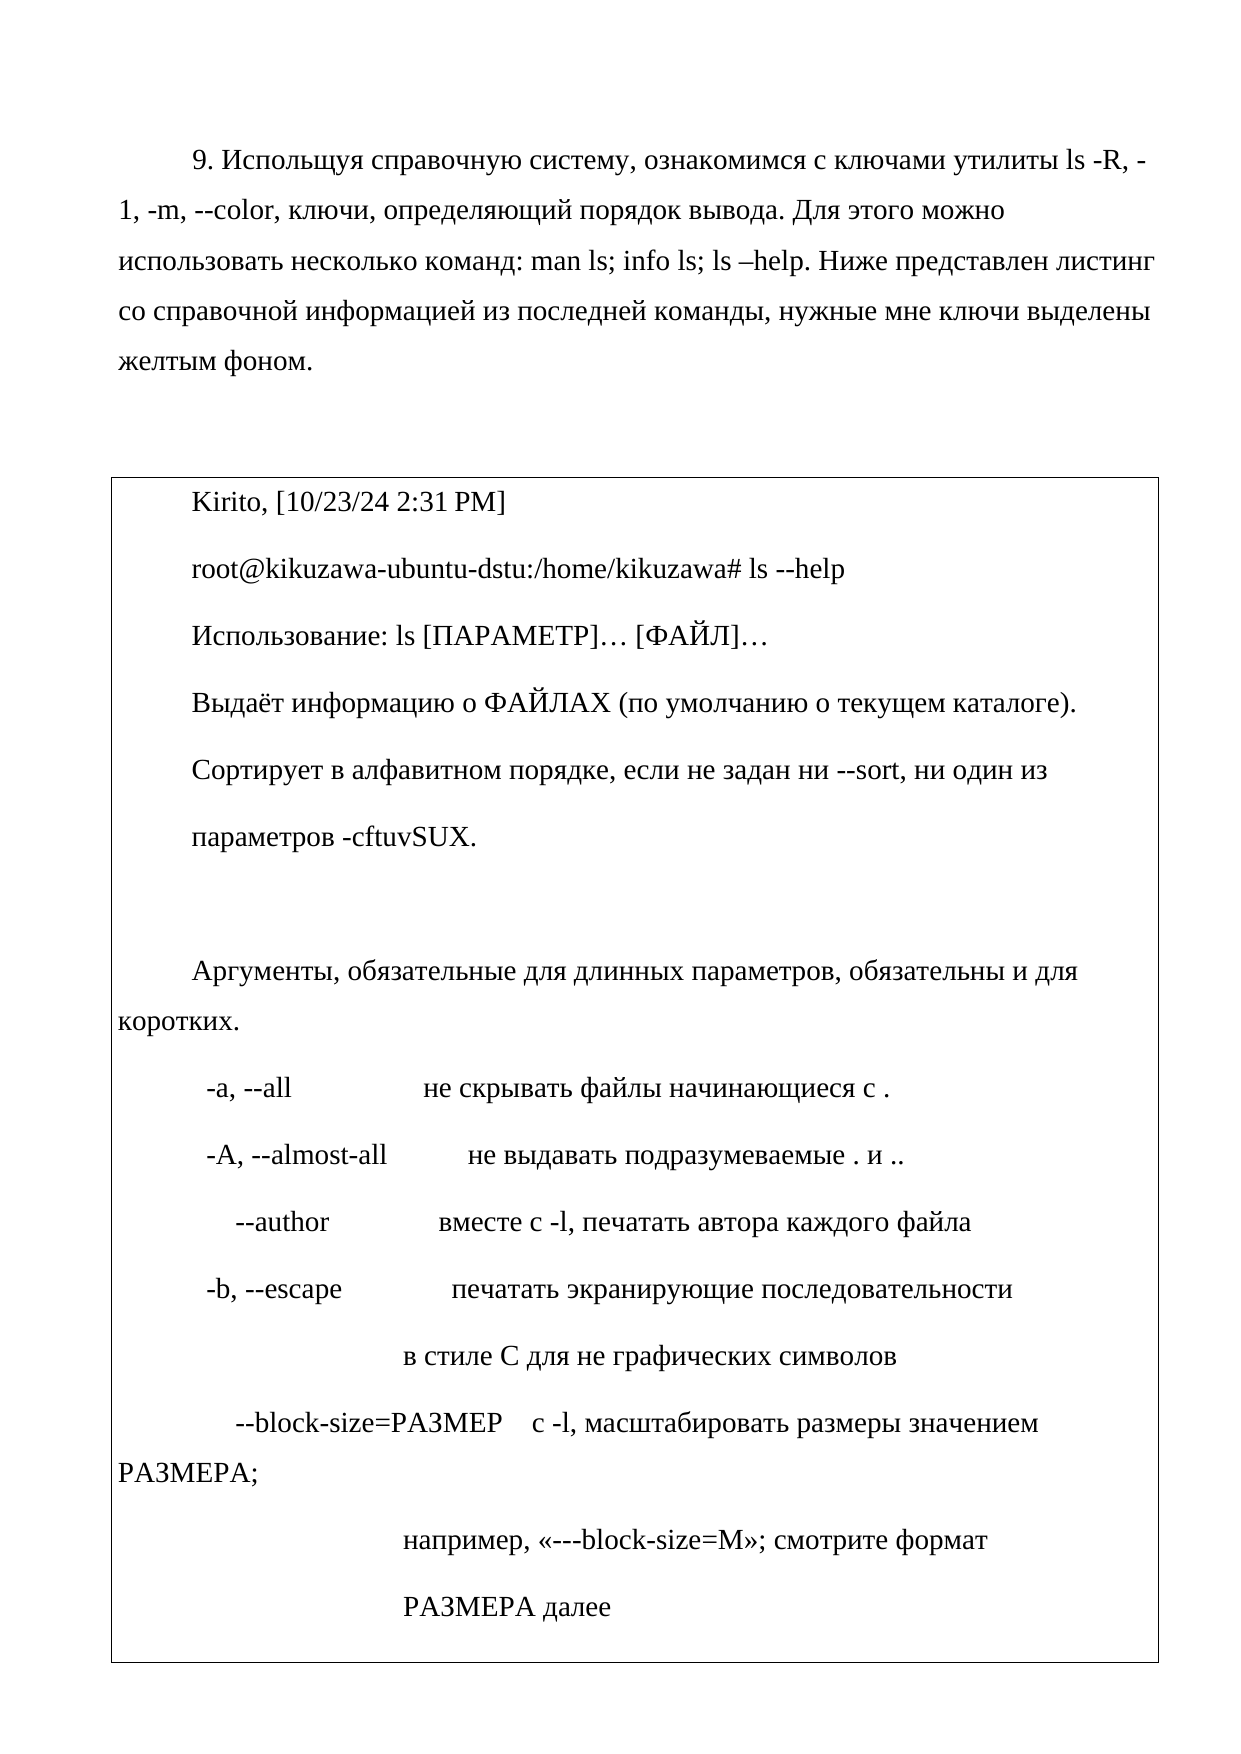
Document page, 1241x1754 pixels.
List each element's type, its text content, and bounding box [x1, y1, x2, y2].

text 9. Испольщуя справочную систему, ознакомимся с ключами утилиты ls -R, -1, -m, --color, ключи, определяющий порядок вывода. Для этого можно использовать несколько команд: man ls; info ls; ls –help. Ниже представлен листинг со справочной информацией из последней команды, нужные мне ключи выделены желтым фоном. [118, 142, 1165, 377]
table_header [112, 478, 1158, 1662]
